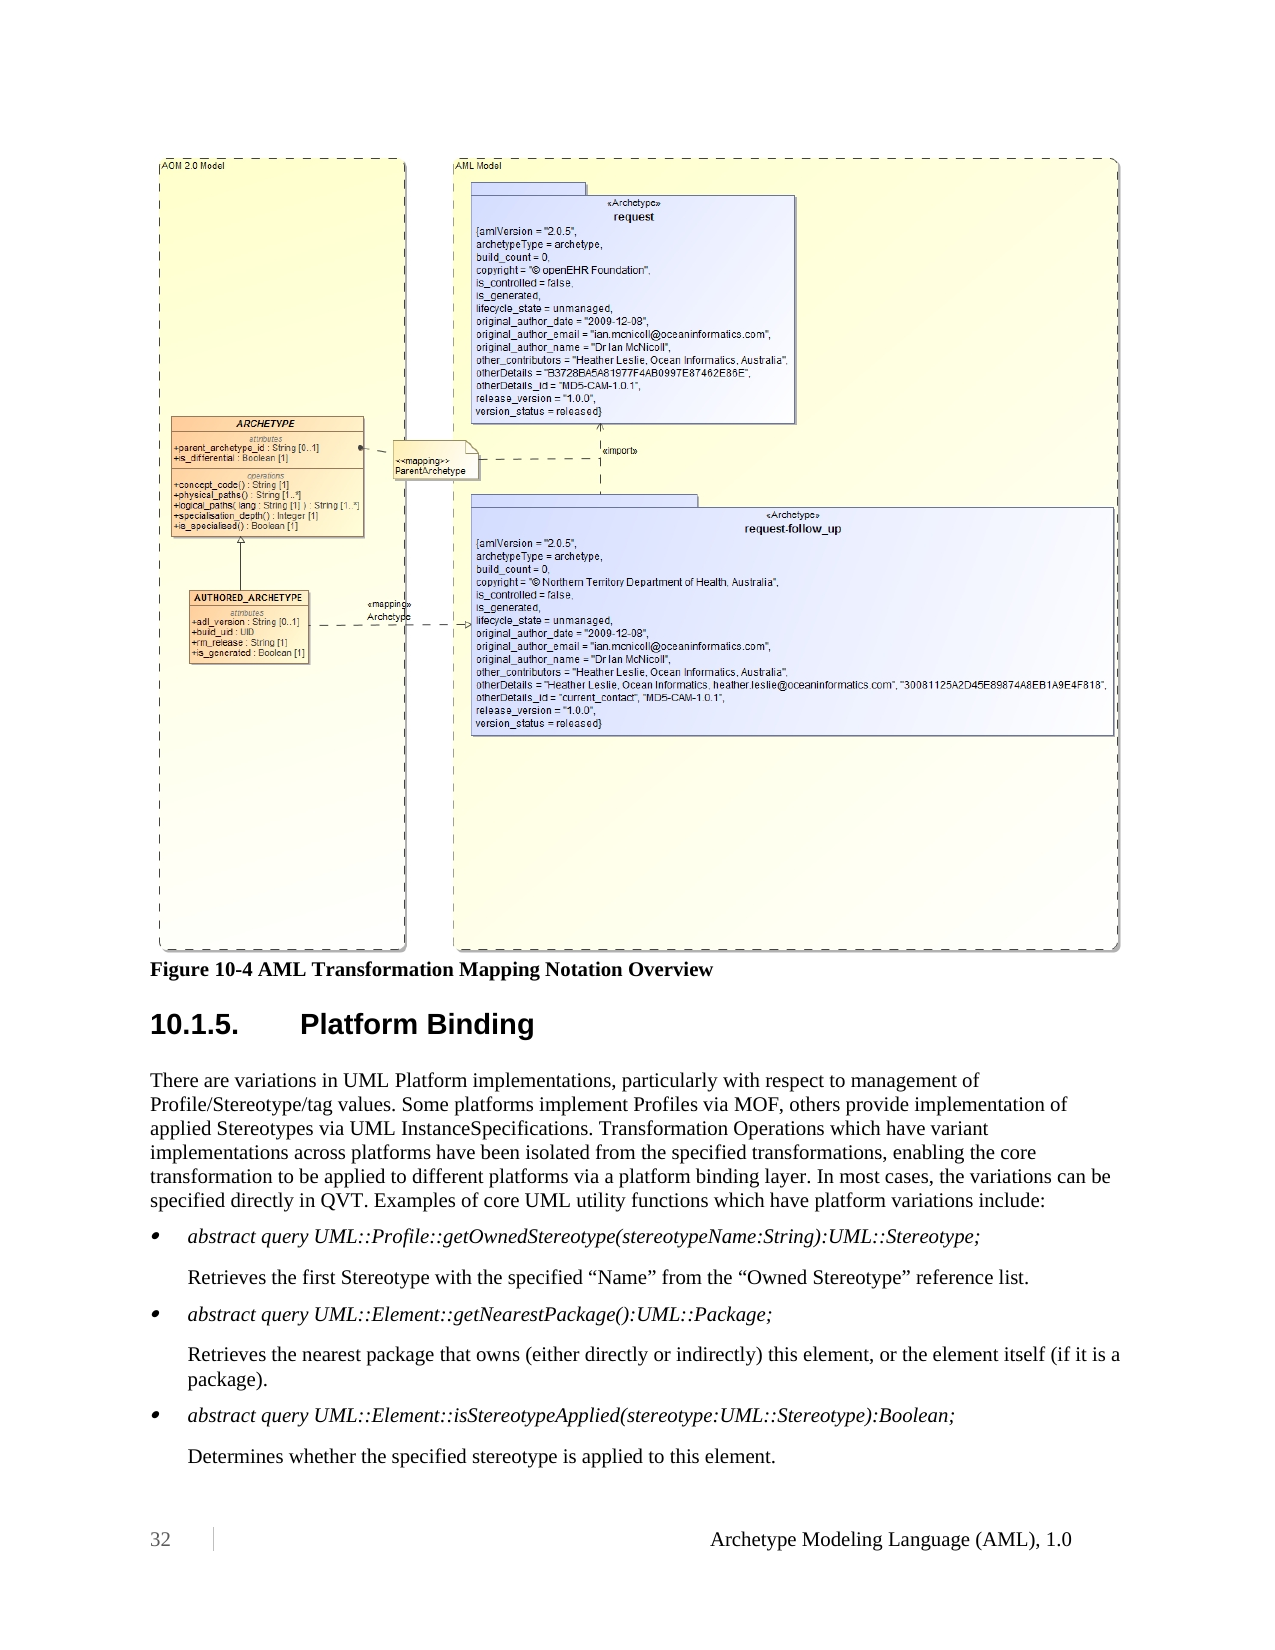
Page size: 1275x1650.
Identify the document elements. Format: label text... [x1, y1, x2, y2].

text Figure 10-4 AML Transformation Mapping Notation Overview [150, 958, 1125, 981]
text Retrieves the nearest package that owns (either directly or indirectly) this element, or the element itself (if it is a package). [187, 1342, 1125, 1391]
text Retrieves the first Stereotype with the specified “Name” from the “Owned Stereotype” reference list. [150, 1265, 1125, 1289]
text abstract query UML::Element::isStereotypeApplied(stereotype:UML::Stereotype):Boolean; [150, 1403, 1125, 1427]
picture [150, 150, 1125, 958]
text Determines whether the specified stereotype is applied to this element. [150, 1444, 1125, 1468]
text abstract query UML::Element::getNearestPackage():UML::Package; [150, 1302, 1125, 1326]
subtitle Platform Binding [150, 1007, 1125, 1041]
text There are variations in UML Platform implementations, particularly with respect to management of Profile/Stereotype/tag values. Some platforms implement Profiles via MOF, others provide implementation of applied Stereotypes via UML InstanceSpecifications. Transformation Operations which have variant implementations across platforms have been isolated from the specified transformations, enabling the core transformation to be applied to different platforms via a platform binding layer. In most cases, the variations can be specified directly in QVT. Examples of core UML utility functions which have platform variations include: [150, 1067, 1125, 1212]
text abstract query UML::Profile::getOwnedStereotype(stereotypeName:String):UML::Stereotype; [150, 1224, 1125, 1248]
